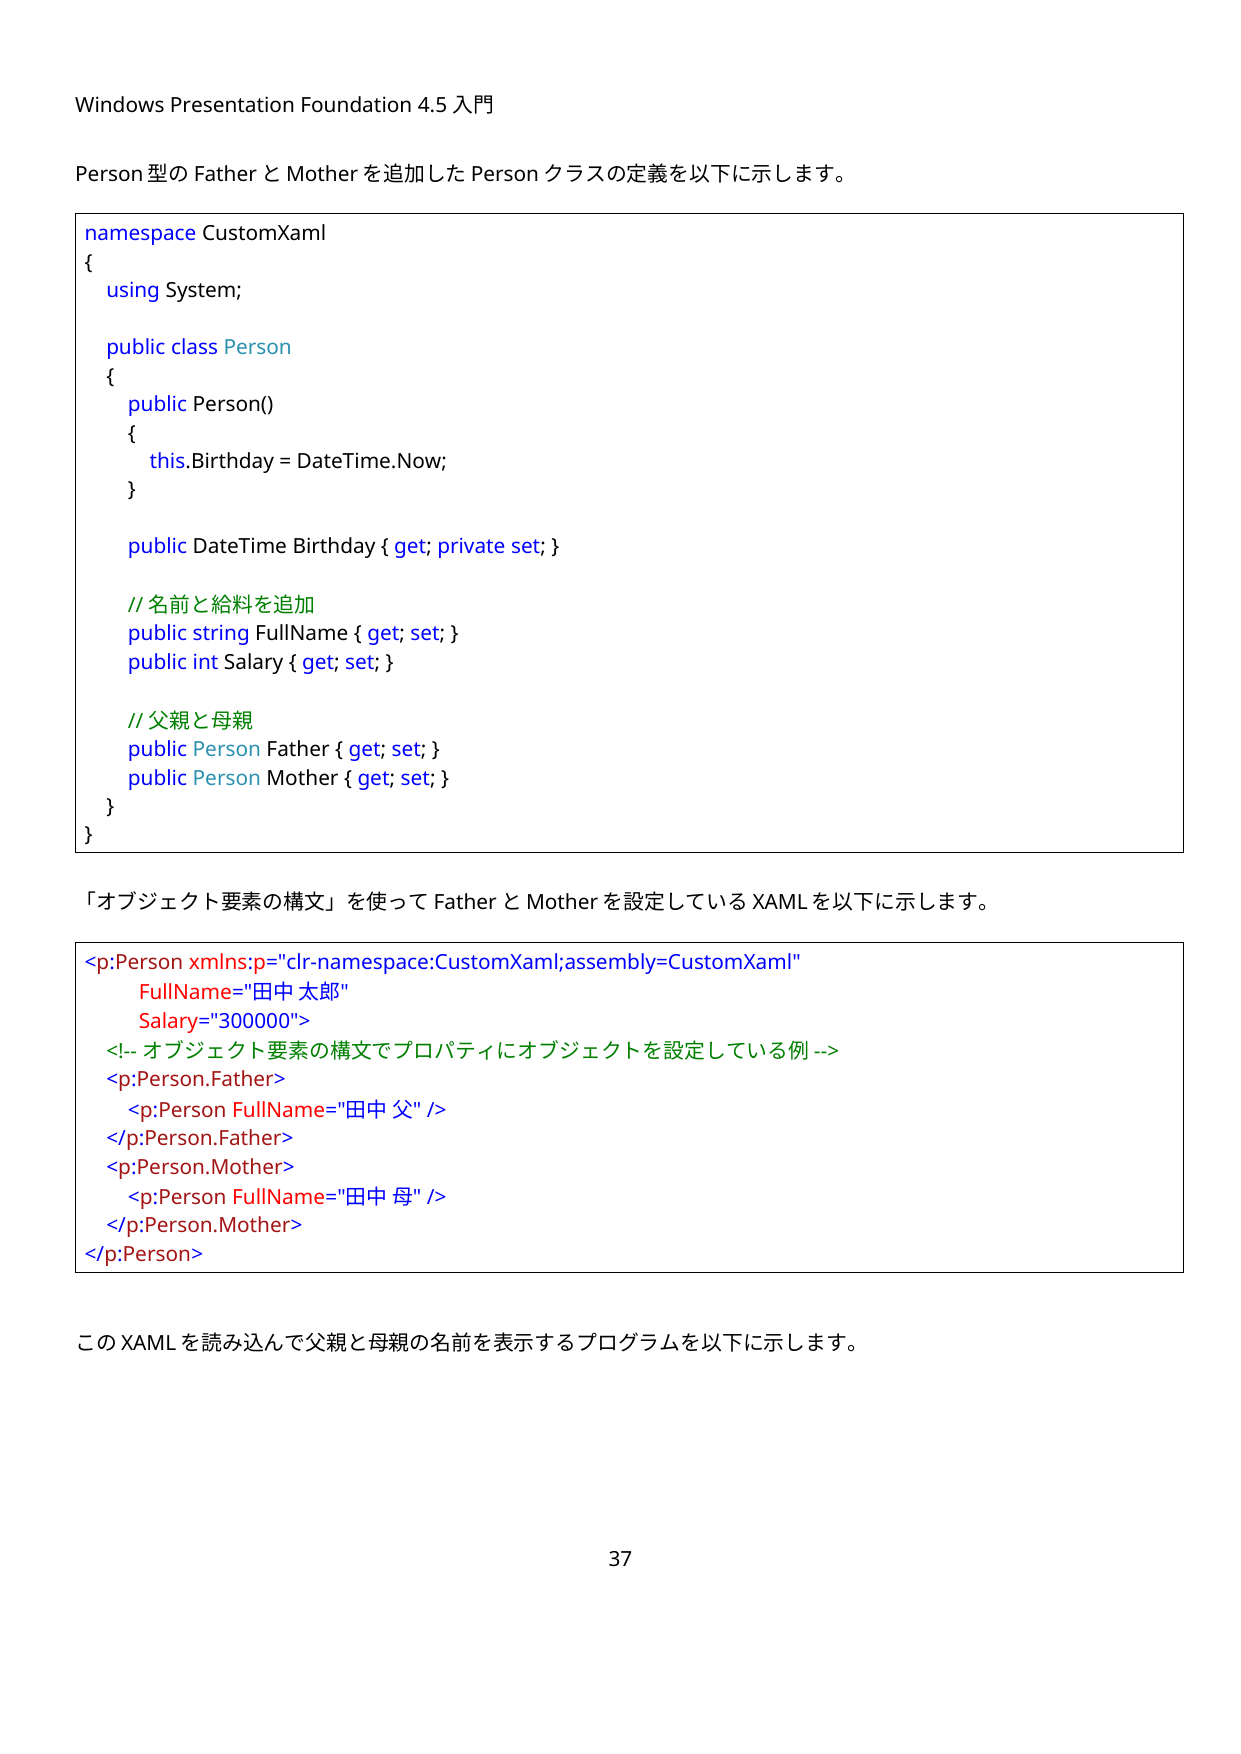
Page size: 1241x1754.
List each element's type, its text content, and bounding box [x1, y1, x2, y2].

text public Person Mother { get; set; } [84, 763, 1174, 791]
text <p:Person FullName="田中 母" /> [84, 1180, 1174, 1211]
text public string FullName { get; set; } [84, 618, 1174, 647]
text } [84, 791, 1174, 819]
text <p:Person.Mother> [84, 1152, 1174, 1180]
text } [84, 474, 1174, 503]
text using System; [84, 275, 1174, 304]
text <p:Person xmlns:p="clr-namespace:CustomXaml;assembly=CustomXaml" [76, 945, 1183, 976]
text { [84, 361, 1174, 389]
text public Person() [84, 389, 1174, 418]
text Salary="300000"> [84, 1006, 1174, 1034]
text namespace CustomXaml [76, 216, 1183, 247]
text FullName="田中 太郎" [84, 976, 1174, 1006]
text このXAMLを読み込んで父親と母親の名前を表示するプログラムを以下に示します。 [75, 1273, 1165, 1357]
text Person型のFatherとMotherを追加したPersonクラスの定義を以下に示します。 [75, 156, 1165, 188]
text { [84, 247, 1174, 275]
text public class Person [84, 332, 1174, 361]
text public DateTime Birthday { get; private set; } [84, 531, 1174, 560]
text 「オブジェクト要素の構文」を使ってFatherとMotherを設定しているXAMLを以下に示します。 [75, 853, 1165, 917]
text <p:Person.Father> [84, 1064, 1174, 1093]
text <!-- オブジェクト要素の構文でプロパティにオブジェクトを設定している例 --> [84, 1034, 1174, 1064]
text public int Salary { get; set; } [84, 647, 1174, 675]
text // 父親と母親 [84, 704, 1174, 734]
text </p:Person.Mother> [84, 1211, 1174, 1239]
text // 名前と給料を追加 [84, 588, 1174, 618]
text this.Birthday = DateTime.Now; [84, 446, 1174, 474]
text <p:Person FullName="田中 父" /> [84, 1093, 1174, 1123]
text public Person Father { get; set; } [84, 734, 1174, 763]
text </p:Person> [76, 1239, 1183, 1269]
text </p:Person.Father> [84, 1123, 1174, 1152]
text { [84, 418, 1174, 446]
text } [76, 819, 1183, 850]
